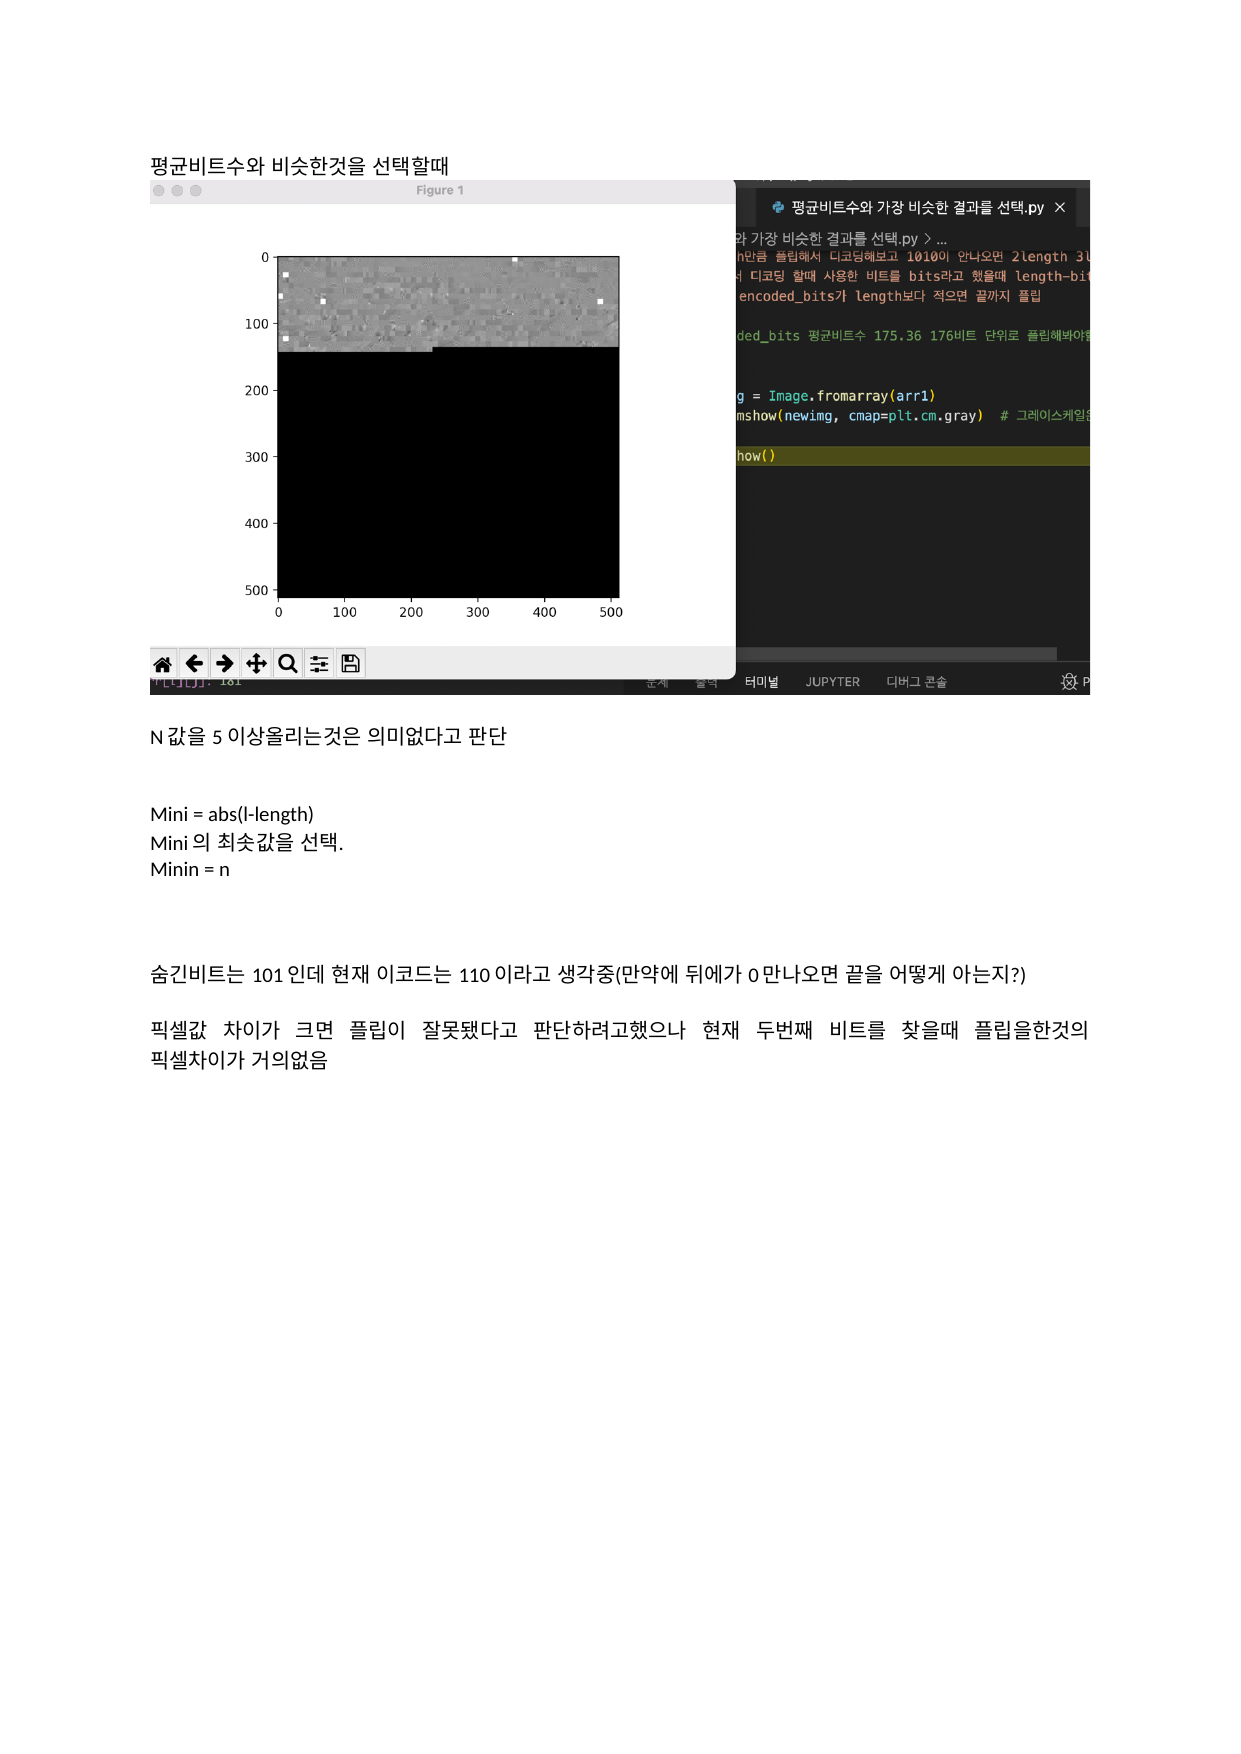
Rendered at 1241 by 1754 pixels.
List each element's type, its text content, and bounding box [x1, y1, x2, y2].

text Mini = abs(l-length) [150, 801, 1090, 826]
text Mini의 최솟값을 선택. [150, 826, 1090, 857]
text 픽셀값 차이가 크면 플립이 잘못됐다고 판단하려고했으나 현재 두번째 비트를 찾을때 플립을한것의 픽셀차이가 거의없음 [150, 1014, 1090, 1074]
text 평균비트수와 비슷한것을 선택할때 [150, 150, 1090, 180]
text 숨긴비트는 101인데 현재 이코드는 110이라고 생각중(만약에 뒤에가 0만나오면 끝을 어떻게 아는지?) [150, 958, 1090, 988]
text N값을 5 이상올리는것은 의미없다고 판단 [150, 720, 1090, 750]
picture [150, 180, 1091, 695]
text Minin = n [150, 857, 1090, 882]
